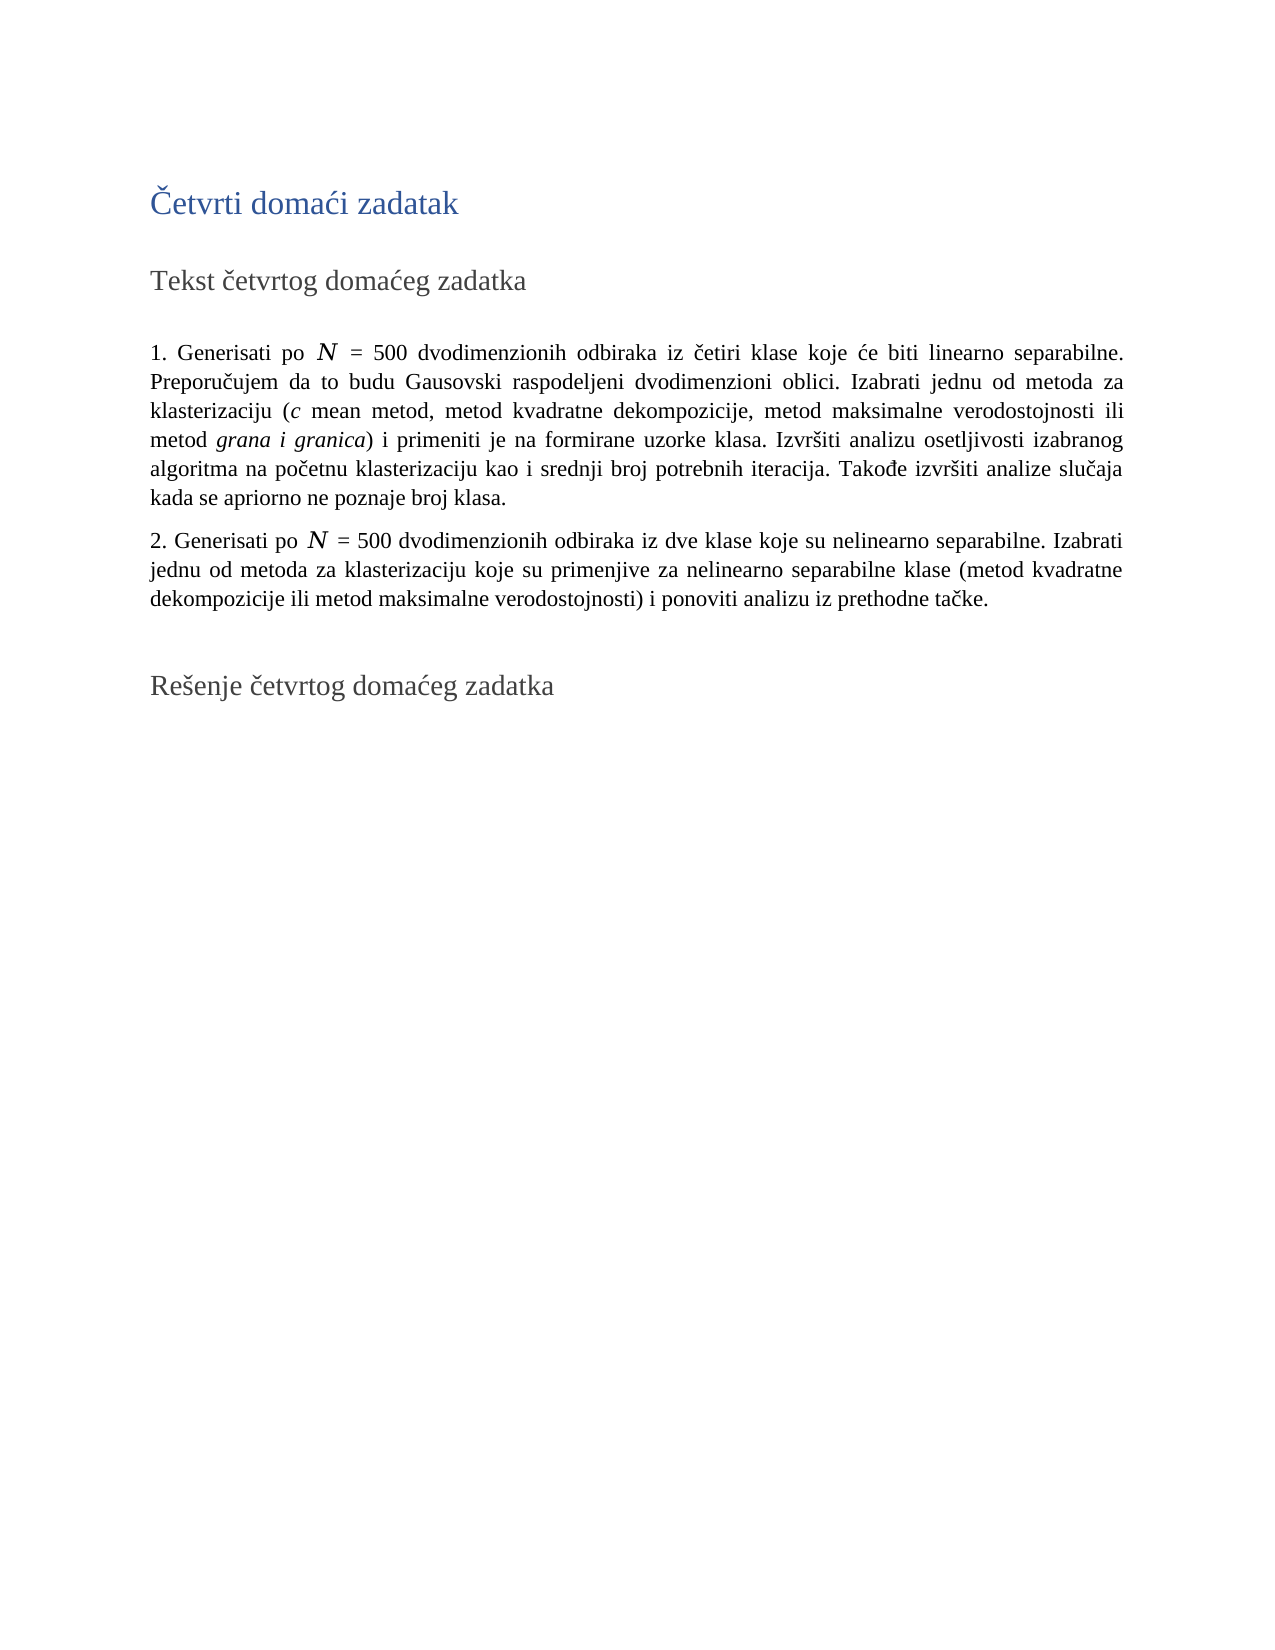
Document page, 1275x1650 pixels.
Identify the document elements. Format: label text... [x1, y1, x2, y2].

subtitle Četvrti domaći zadatak [150, 183, 1125, 222]
subtitle Tekst četvrtog domaćeg zadatka [150, 263, 1125, 297]
text 2. Generisati po 𝑁 = 500 dvodimenzionih odbiraka iz dve klase koje su nelinearno separabilne. Izabrati jednu od metoda za klasterizaciju koje su primenjive za nelinearno separabilne klase (metod kvadratne dekompozicije ili metod maksimalne verodostojnosti) i ponoviti analizu iz prethodne tačke. [150, 526, 1125, 611]
subtitle Rešenje četvrtog domaćeg zadatka [150, 668, 1125, 701]
text 1. Generisati po 𝑁 = 500 dvodimenzionih odbiraka iz četiri klase koje će biti linearno separabilne. Preporučujem da to budu Gausovski raspodeljeni dvodimenzioni oblici. Izabrati jednu od metoda za klasterizaciju (c mean metod, metod kvadratne dekompozicije, metod maksimalne verodostojnosti ili metod grana i granica) i primeniti je na formirane uzorke klasa. Izvršiti analizu osetljivosti izabranog algoritma na početnu klasterizaciju kao i srednji broj potrebnih iteracija. Takođe izvršiti analize slučaja kada se apriorno ne poznaje broj klasa. [150, 338, 1125, 511]
